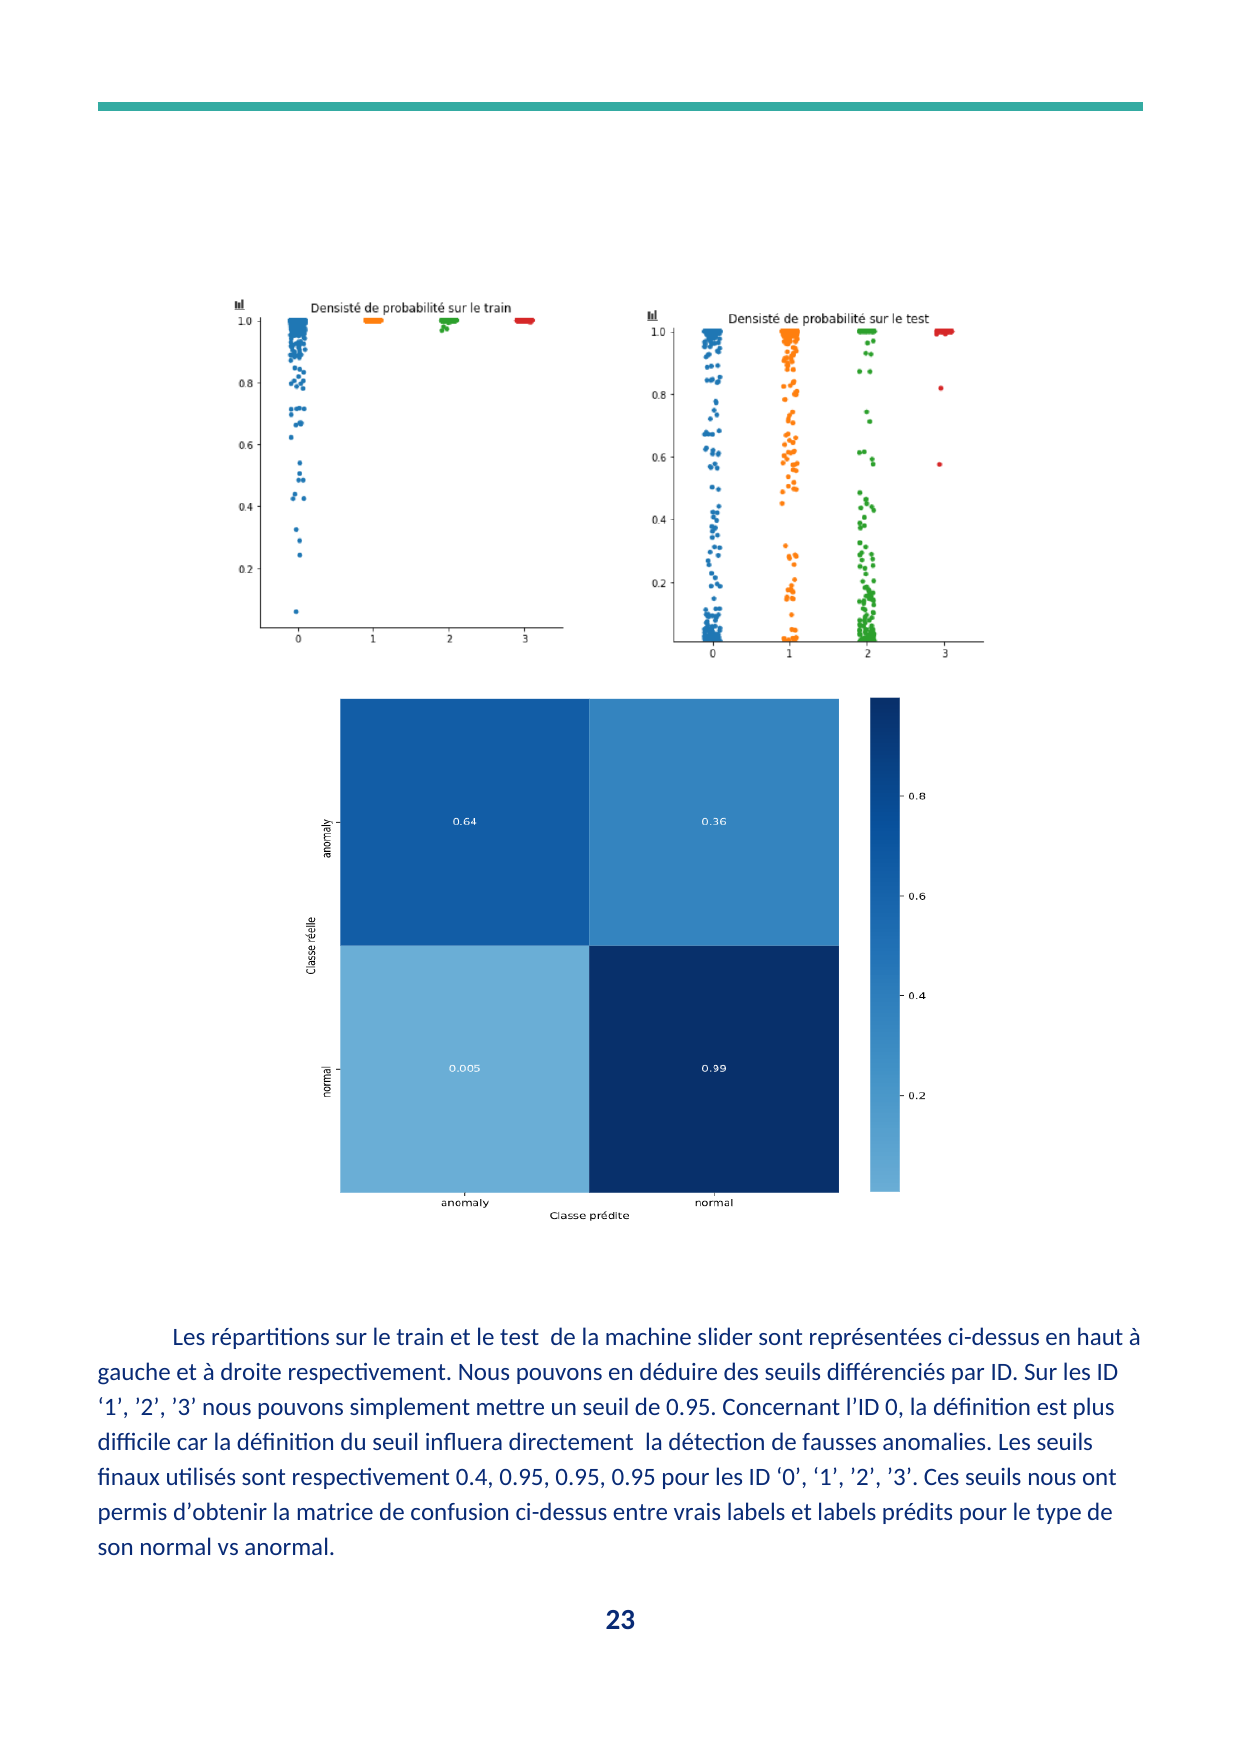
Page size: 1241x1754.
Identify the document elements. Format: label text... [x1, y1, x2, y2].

picture [647, 306, 988, 667]
picture [234, 297, 567, 650]
text Les répartitions sur le train et le test de la machine slider sont représentées ci-dessus en haut à gauche et à droite respectivement. Nous pouvons en déduire des seuils différenciés par ID. Sur les ID ‘1’, ’2’, ’3’ nous pouvons simplement mettre un seuil de 0.95. Concernant l’ID 0, la définition est plus difficile car la définition du seuil influera directement la détection de fausses anomalies. Les seuils finaux utilisés sont respectivement 0.4, 0.95, 0.95, 0.95 pour les ID ‘0’, ‘1’, ’2’, ’3’. Ces seuils nous ont permis d’obtenir la matrice de confusion ci-dessus entre vrais labels et labels prédits pour le type de son normal vs anormal. [97, 1321, 1143, 1561]
picture [290, 682, 955, 1232]
